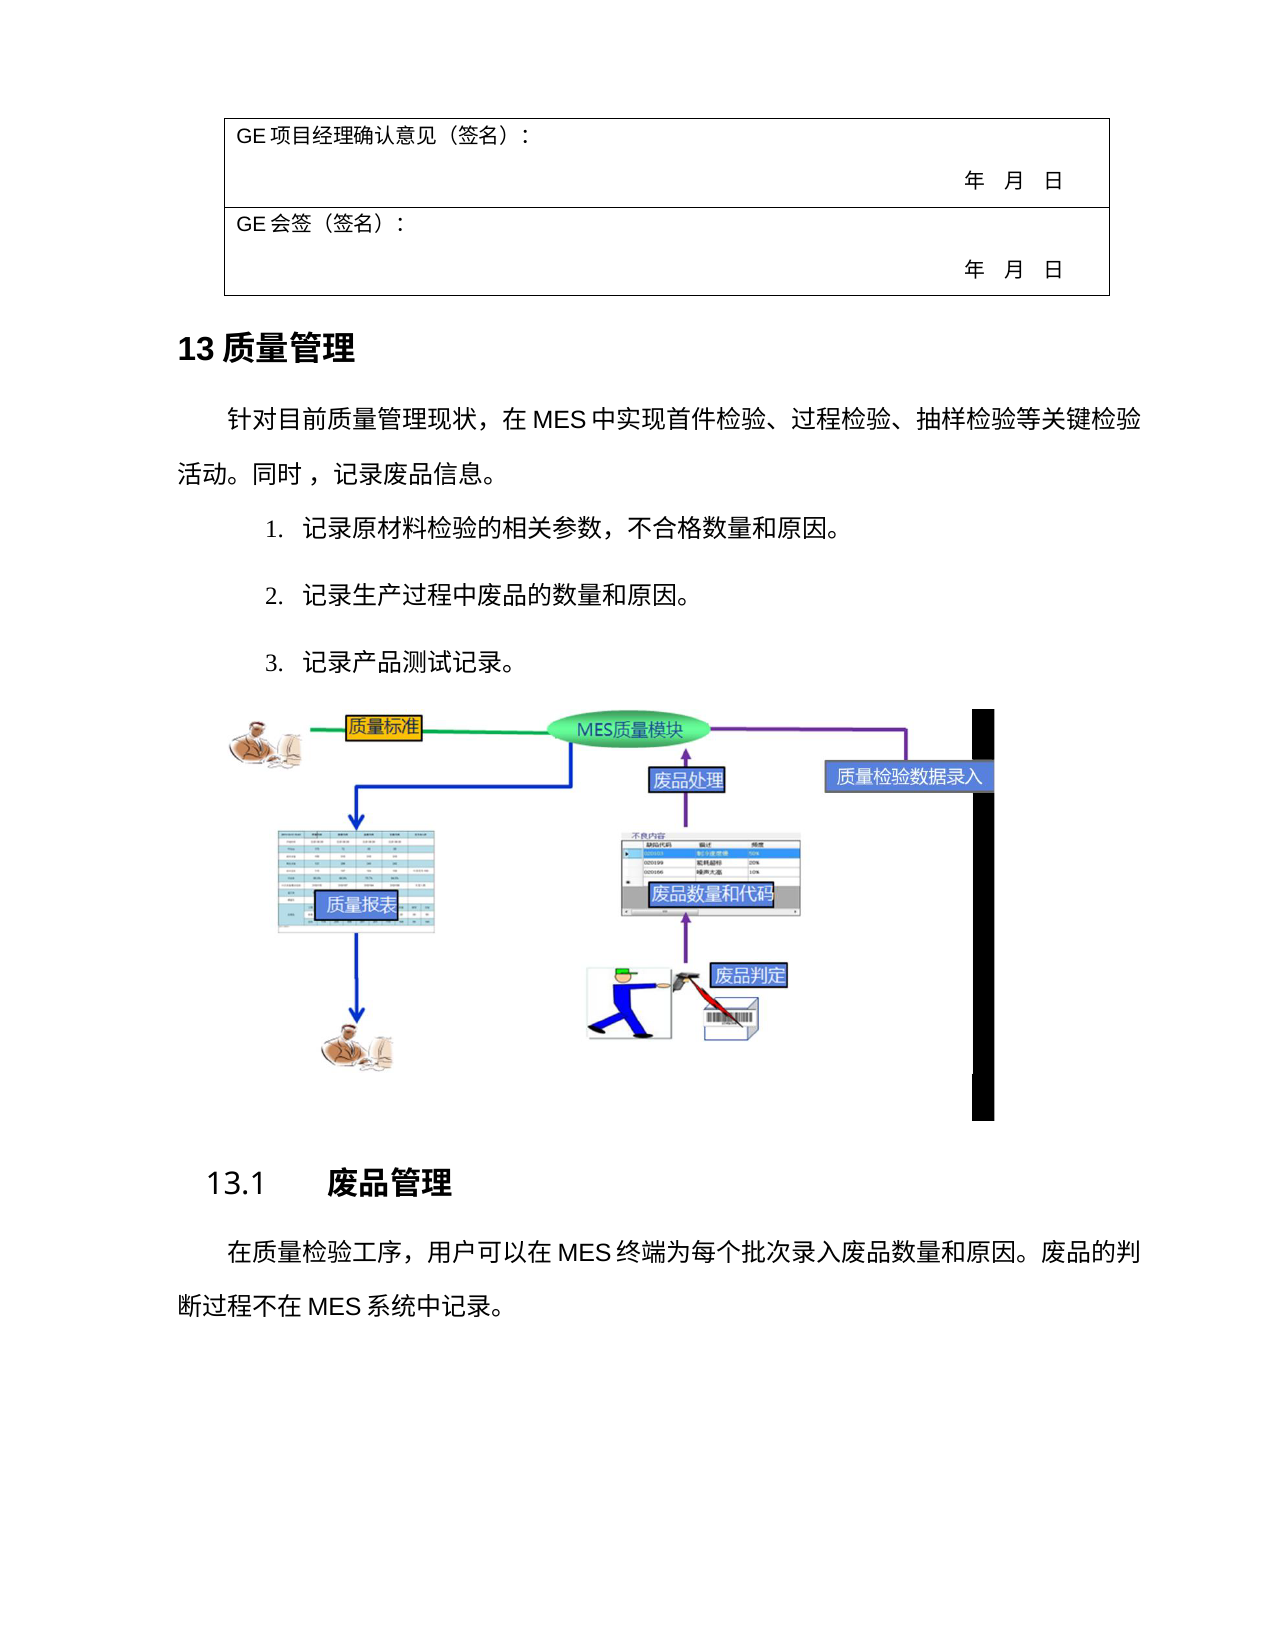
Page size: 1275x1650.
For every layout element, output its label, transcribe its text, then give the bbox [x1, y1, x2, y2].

table_cell GE项目经理确认意见（签名）： 年 月 日 [225, 119, 1109, 207]
subtitle 质量管理 [177, 321, 1157, 369]
subtitle 废品管理 [205, 1158, 1157, 1203]
list 记录产品测试记录。 [265, 642, 1157, 678]
list 记录生产过程中废品的数量和原因。 [265, 575, 1157, 612]
list 记录原材料检验的相关参数，不合格数量和原因。 [265, 508, 1157, 545]
text 在质量检验工序，用户可以在MES终端为每个批次录入废品数量和原因。废品的判断过程不在MES系统中记录。 [177, 1232, 1157, 1323]
text 针对目前质量管理现状，在MES中实现首件检验、过程检验、抽样检验等关键检验活动。同时 ，记录废品信息。 [177, 400, 1157, 490]
table_cell GE会签（签名）： 年 月 日 [225, 208, 1109, 295]
